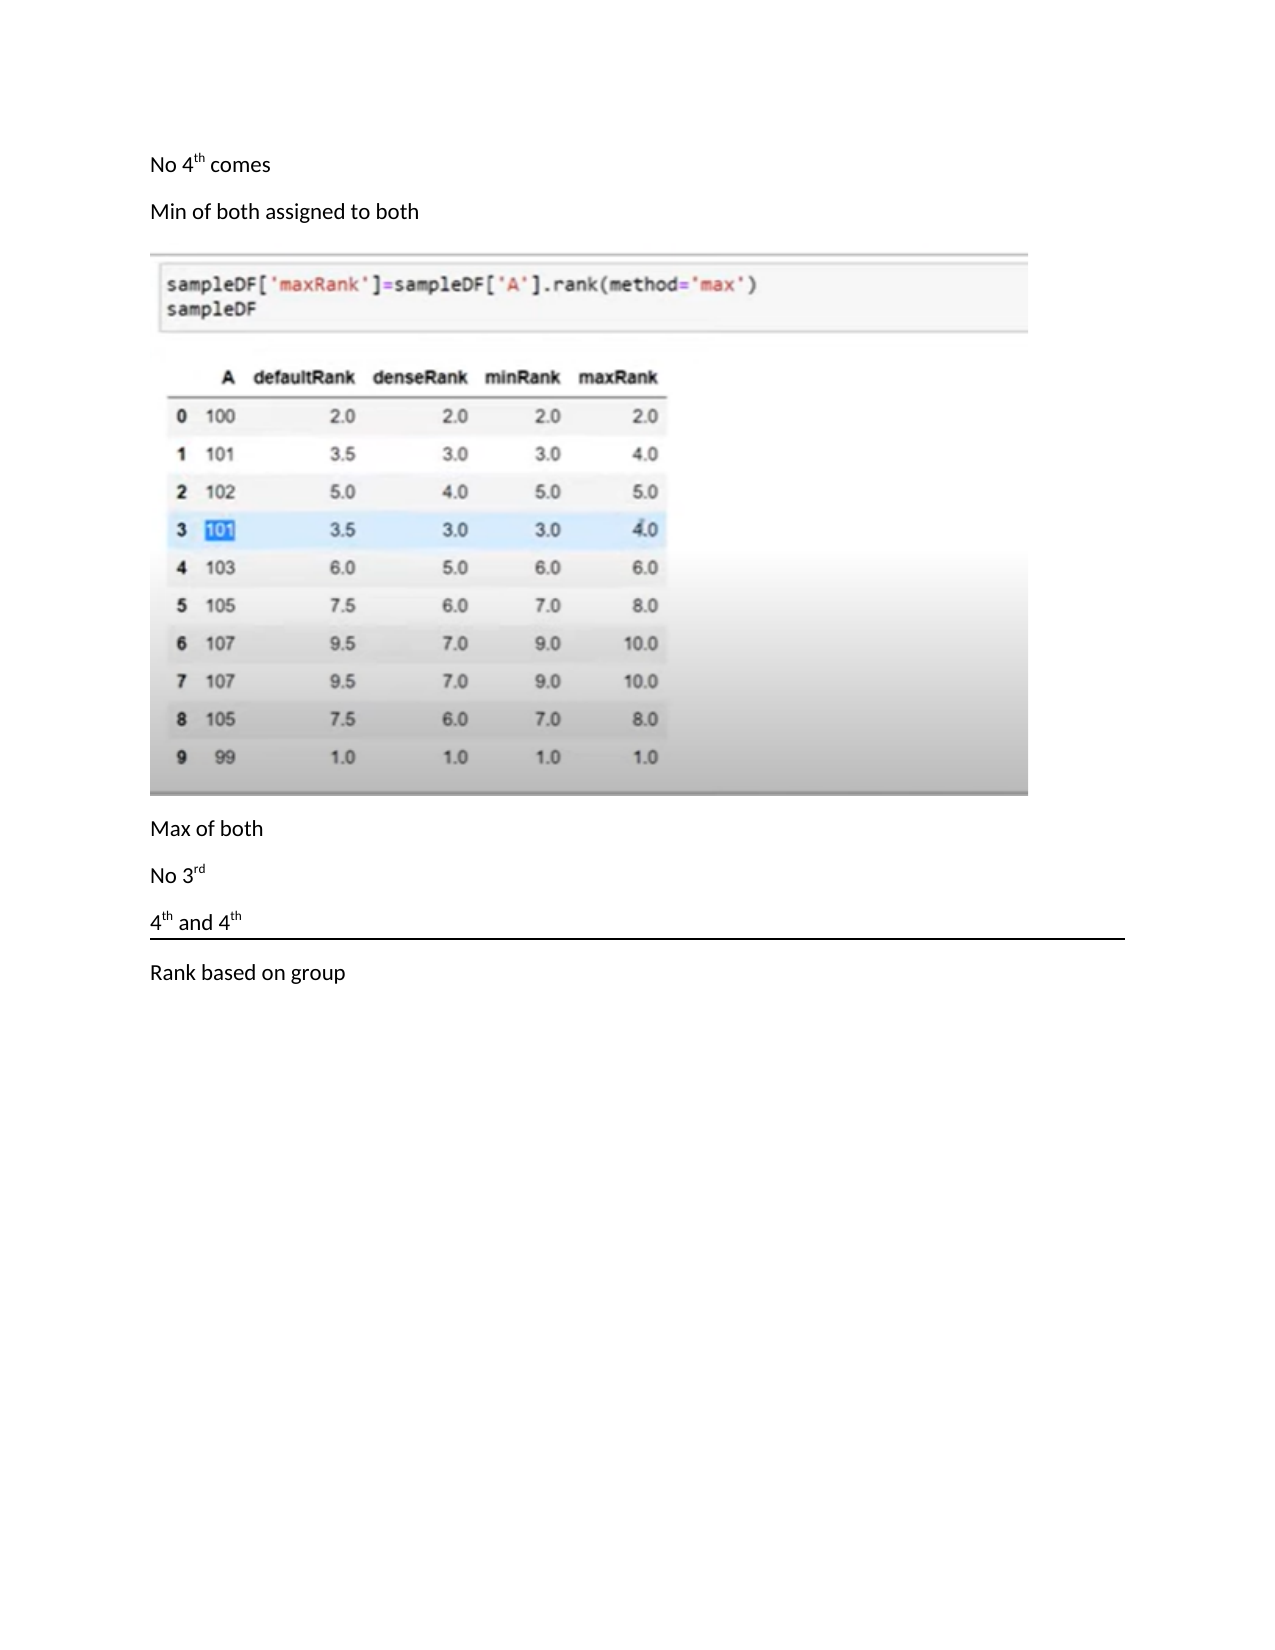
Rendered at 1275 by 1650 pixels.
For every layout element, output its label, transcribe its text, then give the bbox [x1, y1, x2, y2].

picture [150, 243, 1029, 796]
text No 3rd [150, 861, 1125, 889]
text Max of both [150, 814, 1125, 842]
text Rank based on group [150, 958, 1125, 986]
text Min of both assigned to both [150, 197, 1125, 225]
text 4th and 4th [150, 908, 1125, 938]
text No 4th comes [150, 150, 1125, 178]
